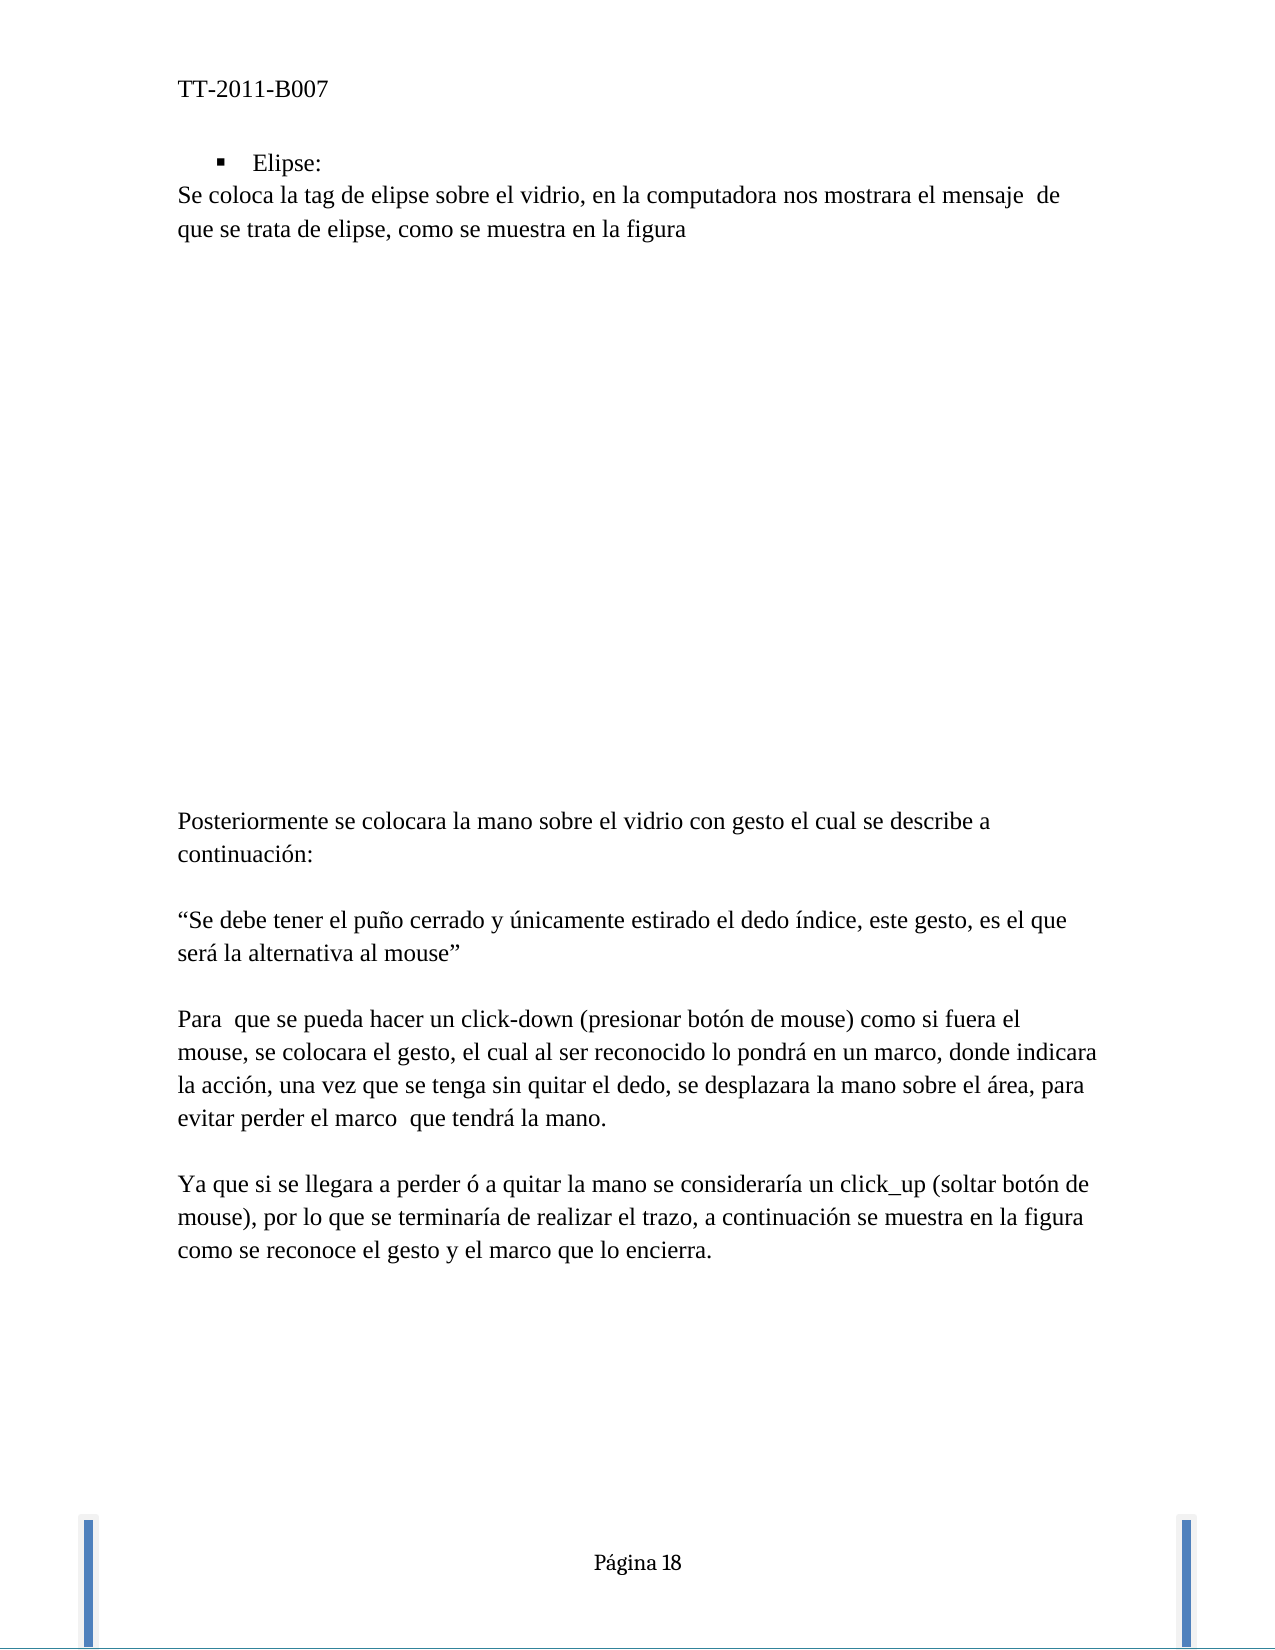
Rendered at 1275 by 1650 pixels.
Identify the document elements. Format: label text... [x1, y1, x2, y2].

text Se coloca la tag de elipse sobre el vidrio, en la computadora nos mostrara el mensaje de que se trata de elipse, como se muestra en la figura [177, 181, 1098, 242]
text “Se debe tener el puño cerrado y únicamente estirado el dedo índice, este gesto, es el que será la alternativa al mouse” [177, 905, 1098, 967]
text Para que se pueda hacer un click-down (presionar botón de mouse) como si fuera el mouse, se colocara el gesto, el cual al ser reconocido lo pondrá en un marco, donde indicara la acción, una vez que se tenga sin quitar el dedo, se desplazara la mano sobre el área, para evitar perder el marco que tendrá la mano. [177, 1004, 1098, 1132]
text Posteriormente se colocara la mano sobre el vidrio con gesto el cual se describe a continuación: [177, 806, 1098, 868]
text Ya que si se llegara a perder ó a quitar la mano se consideraría un click_up (soltar botón de mouse), por lo que se terminaría de realizar el trazo, a continuación se muestra en la figura como se reconoce el gesto y el marco que lo encierra. [177, 1169, 1098, 1264]
list Elipse: [215, 148, 1098, 176]
